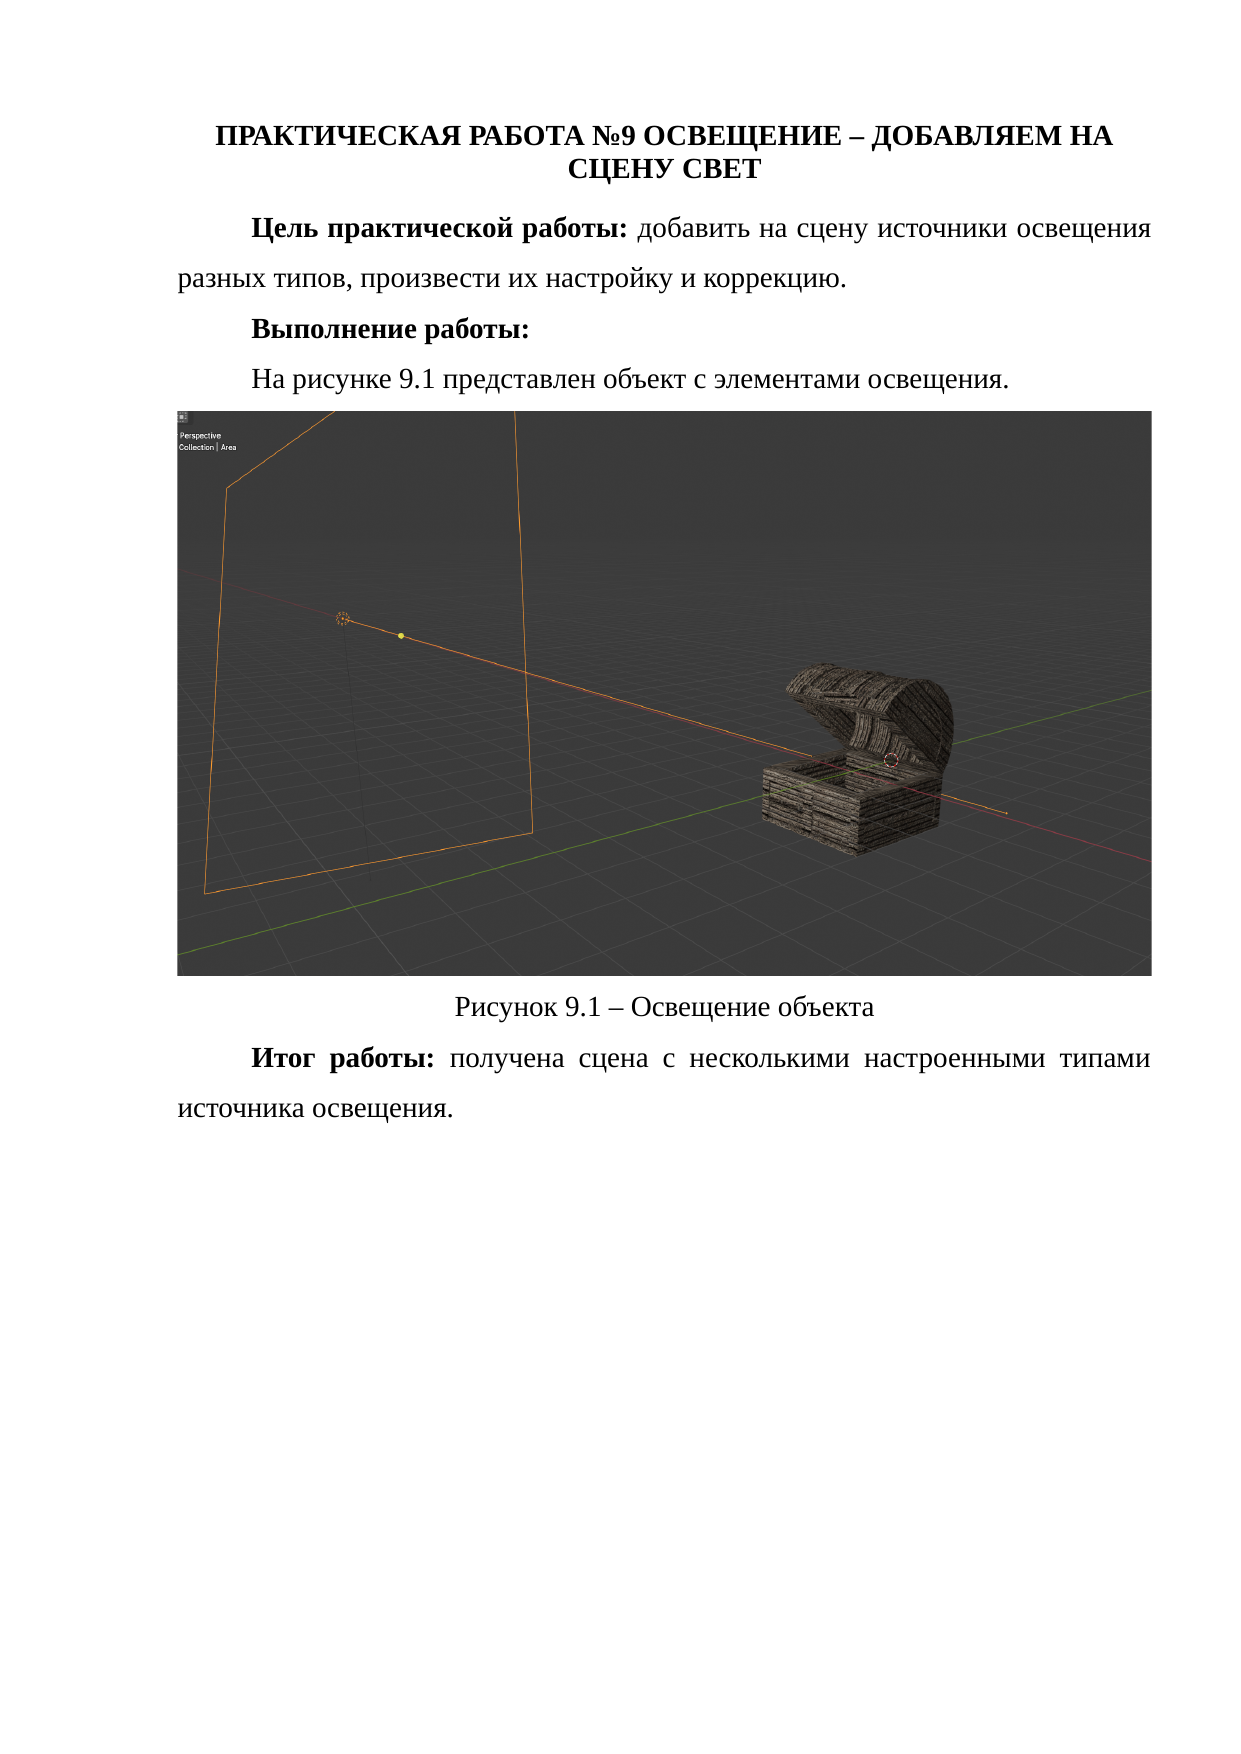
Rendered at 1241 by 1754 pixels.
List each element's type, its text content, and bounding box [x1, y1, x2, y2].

subtitle ПРАКТИЧЕСКАЯ РАБОТА №9 ОСВЕЩЕНИЕ – ДОБАВЛЯЕМ НА СЦЕНУ СВЕТ [177, 118, 1152, 185]
picture [177, 411, 1152, 976]
text Рисунок 9.1 – Освещение объекта [177, 989, 1152, 1023]
text Итог работы: получена сцена с несколькими настроенными типами источника освещения. [177, 1040, 1152, 1124]
text На рисунке 9.1 представлен объект с элементами освещения. [177, 361, 1152, 395]
text Цель практической работы: добавить на сцену источники освещения разных типов, произвести их настройку и коррекцию. [177, 210, 1152, 294]
text Выполнение работы: [177, 311, 1152, 344]
